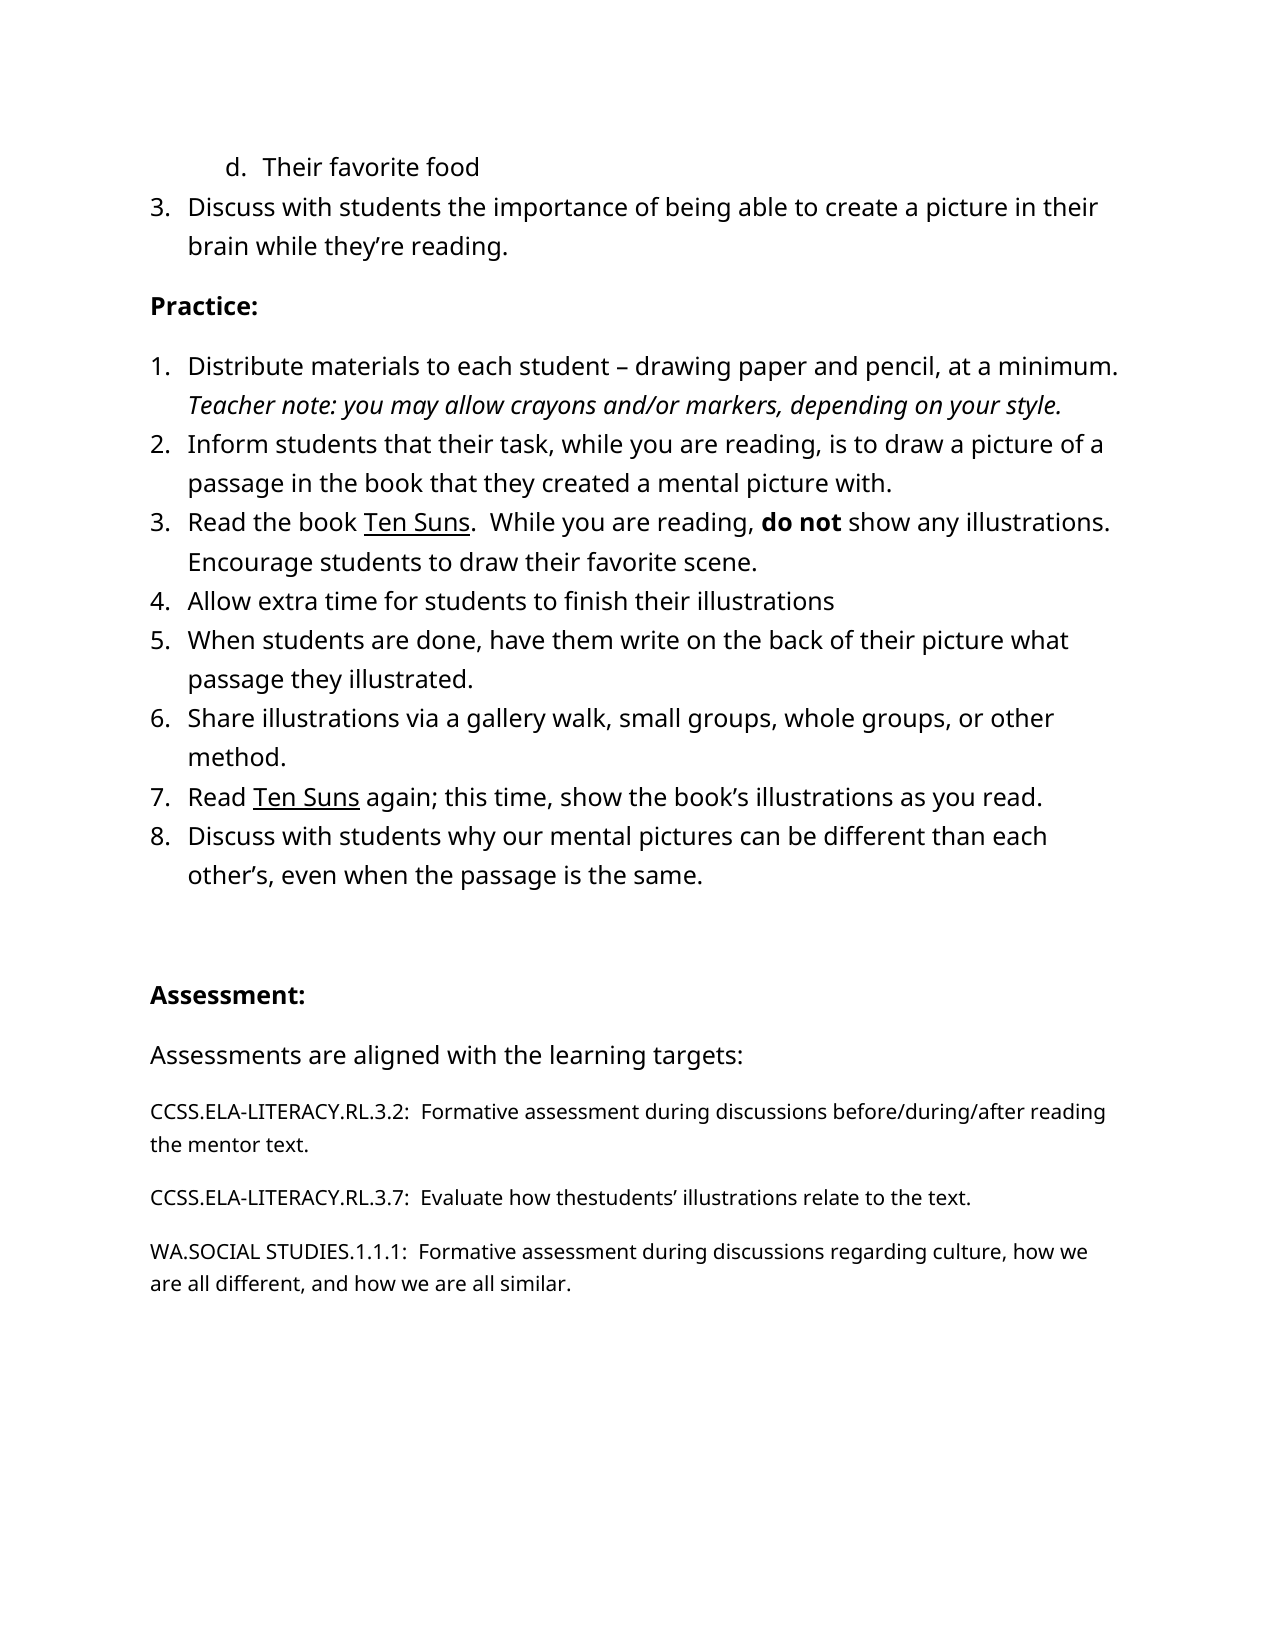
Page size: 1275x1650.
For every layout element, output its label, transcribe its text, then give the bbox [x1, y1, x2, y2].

list Their favorite food [225, 150, 1125, 184]
list Allow extra time for students to finish their illustrations [150, 583, 1125, 617]
text Practice: [150, 288, 1125, 322]
text WA.SOCIAL STUDIES.1.1.1: Formative assessment during discussions regarding culture, how we are all different, and how we are all similar. [150, 1237, 1125, 1298]
list Share illustrations via a gallery walk, small groups, whole groups, or other method. [150, 701, 1125, 774]
text CCSS.ELA-LITERACY.RL.3.2: Formative assessment during discussions before/during/after reading the mentor text. [150, 1097, 1125, 1158]
list Inform students that their task, while you are reading, is to draw a picture of a passage in the book that they created a mental picture with. [150, 427, 1125, 500]
text Assessment: [150, 977, 1125, 1012]
list Read Ten Suns again; this time, show the book’s illustrations as you read. [150, 779, 1125, 813]
list When students are done, have them write on the back of their picture what passage they illustrated. [150, 622, 1125, 696]
text Assessments are aligned with the learning targets: [150, 1037, 1125, 1072]
list Discuss with students the importance of being able to create a picture in their brain while they’re reading. [150, 189, 1125, 262]
list Discuss with students why our mental pictures can be different than each other’s, even when the passage is the same. [150, 818, 1125, 892]
list Read the book Ten Suns. While you are reading, do not show any illustrations. Encourage students to draw their favorite scene. [150, 505, 1125, 578]
list Distribute materials to each student – drawing paper and pencil, at a minimum. Teacher note: you may allow crayons and/or markers, depending on your style. [150, 348, 1125, 422]
text CCSS.ELA-LITERACY.RL.3.7: Evaluate how thestudents’ illustrations relate to the text. [150, 1183, 1125, 1212]
